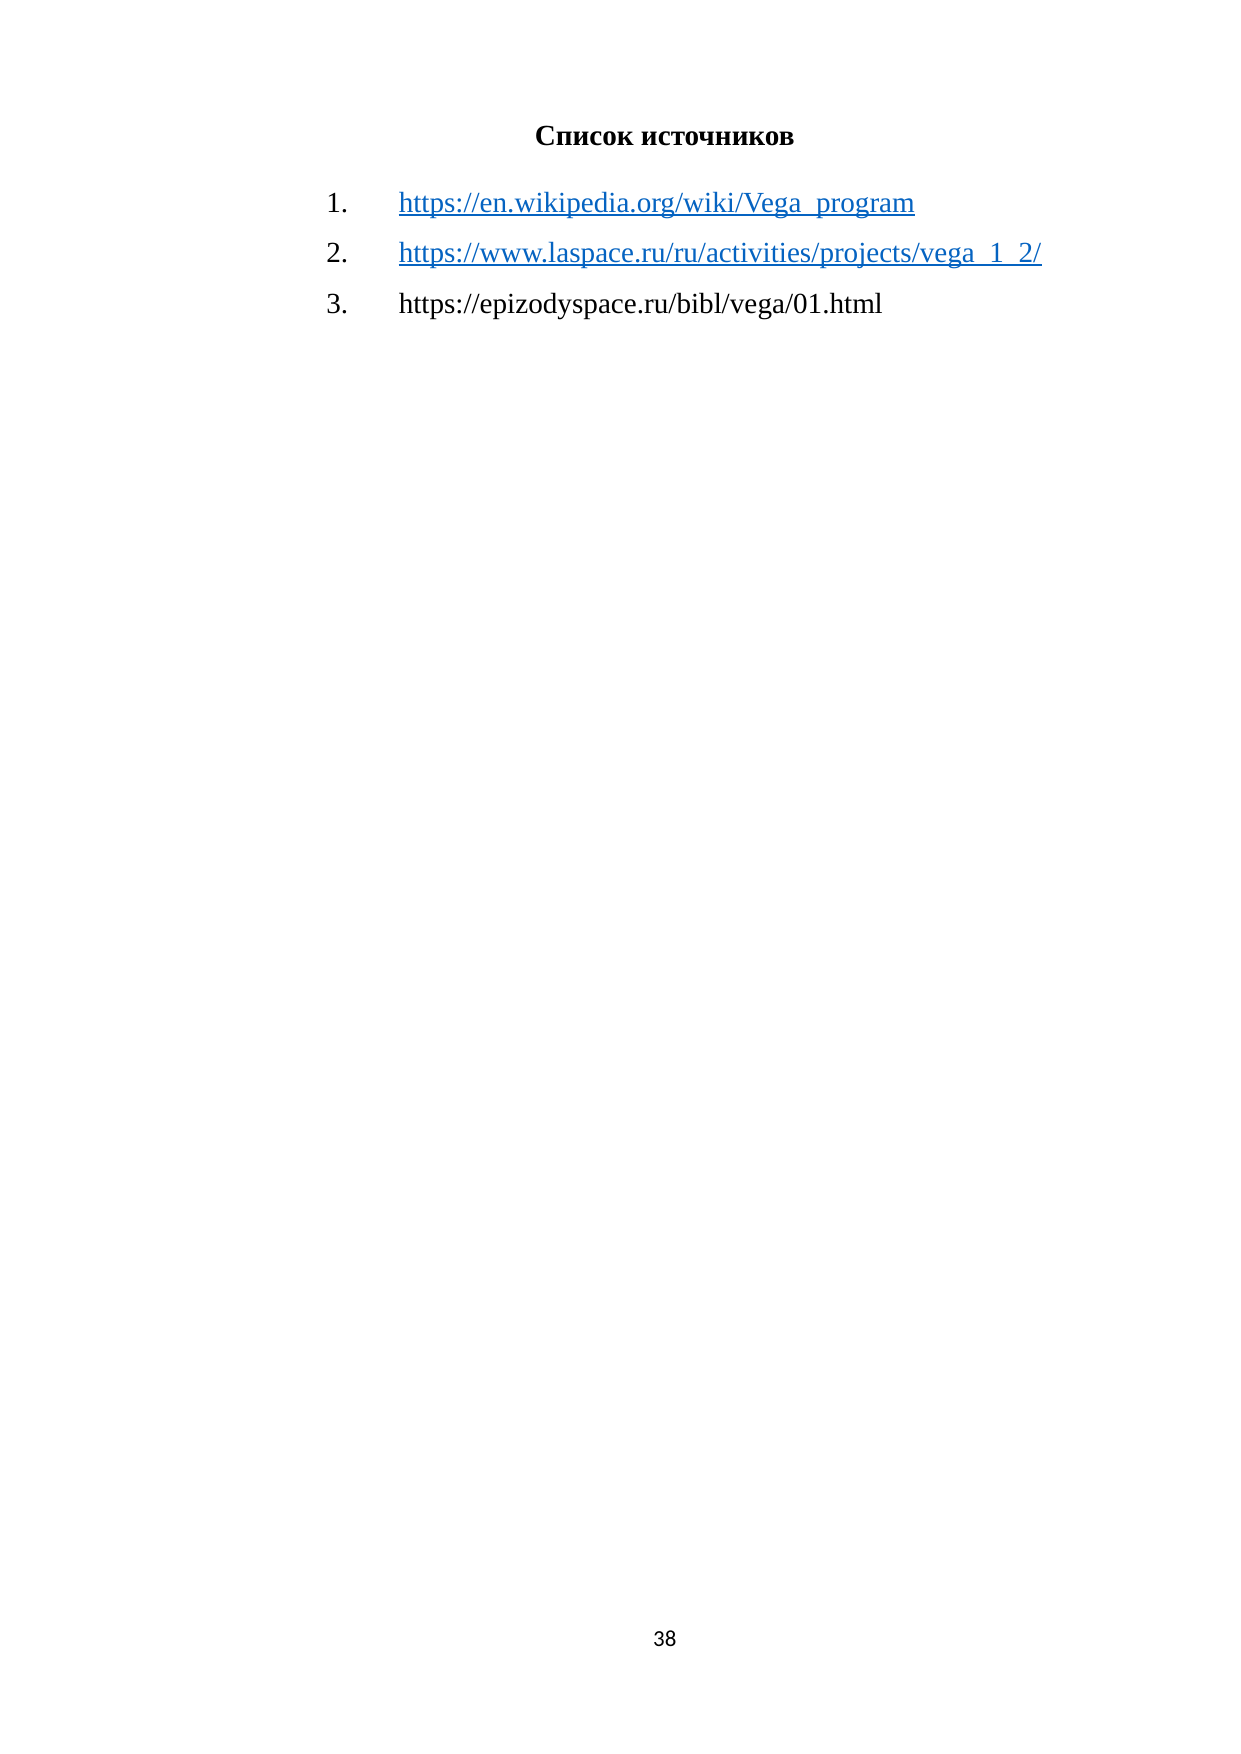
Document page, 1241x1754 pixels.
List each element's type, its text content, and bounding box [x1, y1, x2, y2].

list https://en.wikipedia.org/wiki/Vega_program [252, 185, 1152, 219]
list https://epizodyspace.ru/bibl/vega/01.html [252, 286, 1152, 319]
list Список источников [177, 118, 1152, 152]
list https://www.laspace.ru/ru/activities/projects/vega_1_2/ [252, 235, 1152, 269]
